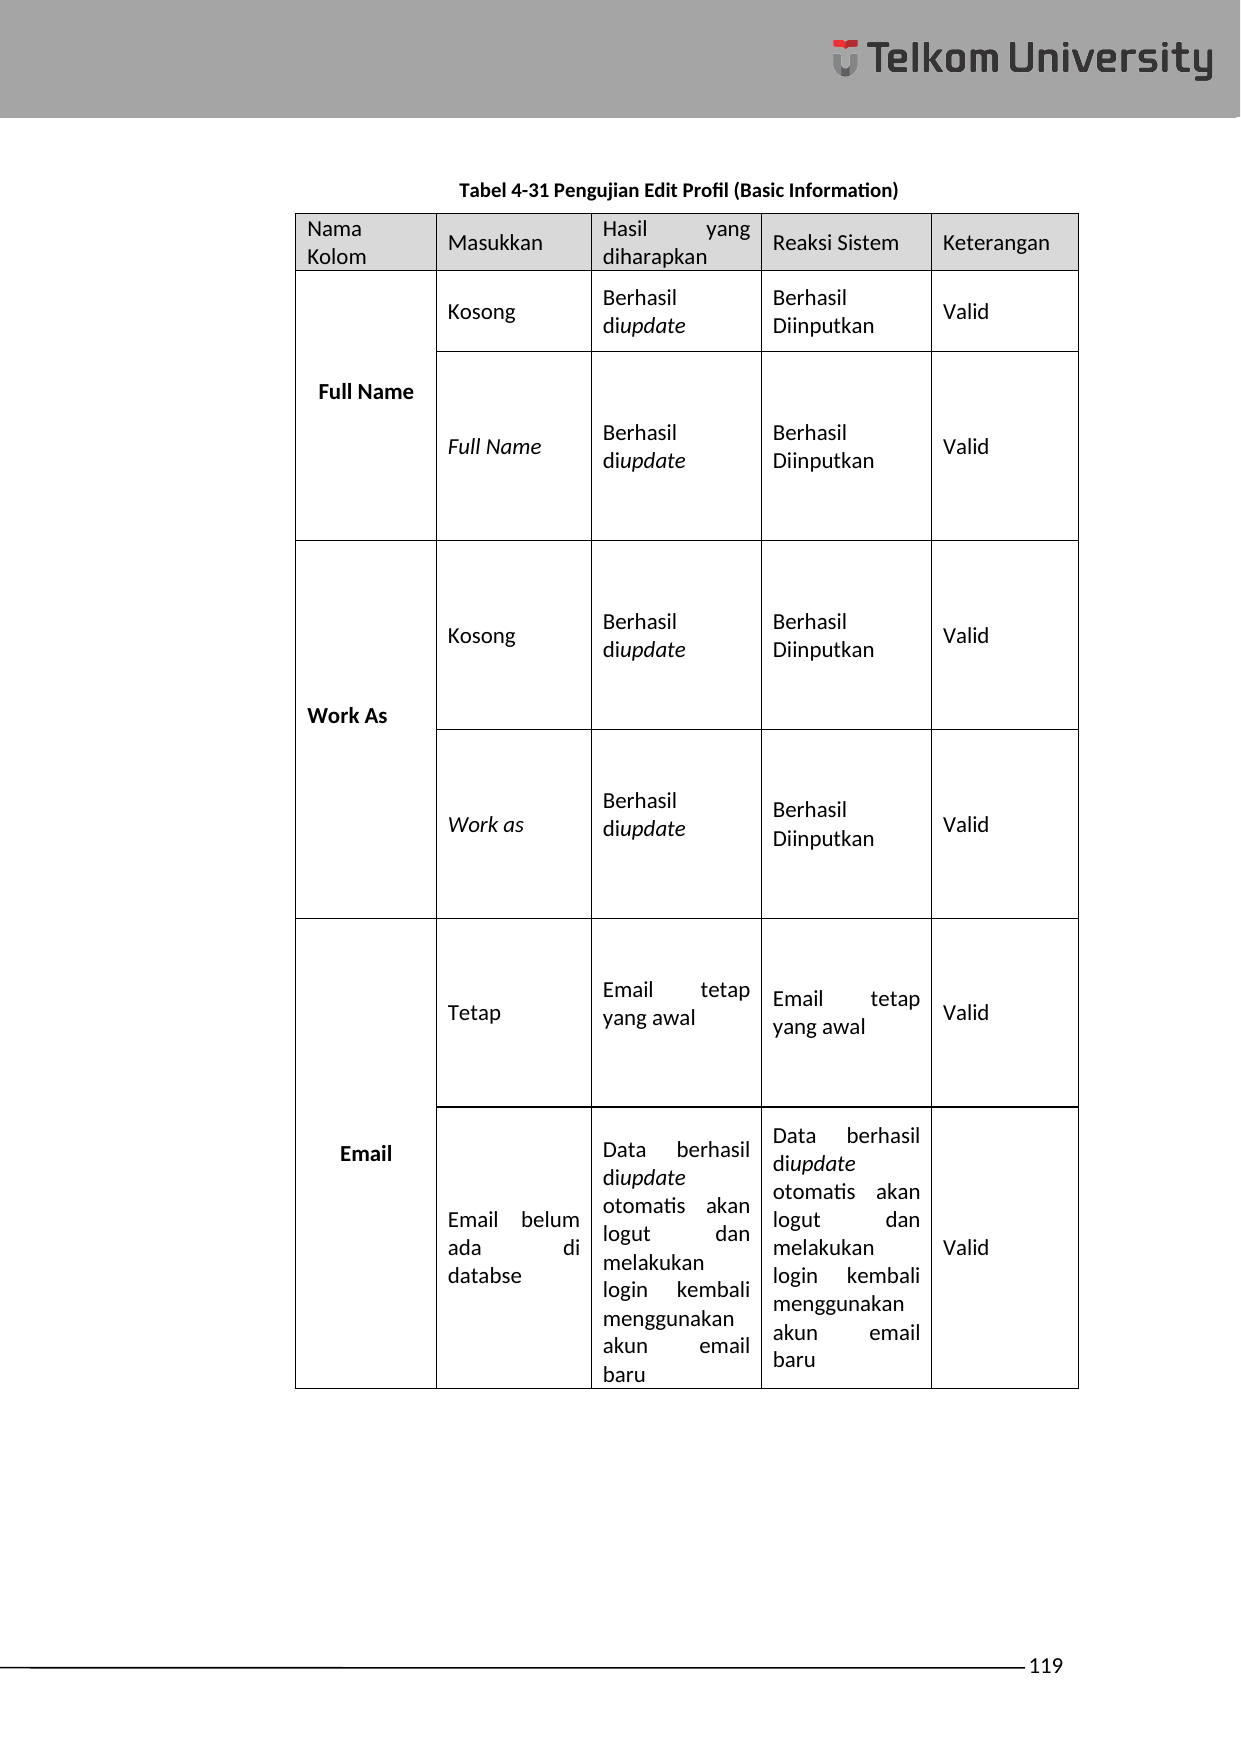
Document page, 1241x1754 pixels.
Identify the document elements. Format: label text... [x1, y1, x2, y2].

table_cell Work As [296, 541, 436, 729]
table_cell [296, 729, 436, 918]
table_header Nama Kolom [296, 214, 436, 270]
table_header Hasil yang diharapkan [592, 214, 761, 270]
table_cell Valid [932, 352, 1078, 540]
table_header Keterangan [932, 214, 1078, 270]
table_cell Berhasil diupdate [592, 352, 761, 540]
table_cell Valid [932, 541, 1078, 729]
table_cell Full Name [437, 352, 591, 540]
table_cell Valid [932, 730, 1078, 918]
table_cell Tetap [437, 919, 591, 1106]
table_header Reaksi Sistem [762, 214, 931, 270]
table_cell Email tetap yang awal [762, 919, 931, 1106]
table_cell Berhasil Diinputkan [762, 352, 931, 540]
table_cell Data berhasil diupdate otomatis akan logut dan melakukan login kembali menggunakan akun email baru [762, 1108, 931, 1388]
table_cell Berhasil diupdate [592, 271, 761, 351]
table_cell Work as [437, 730, 591, 918]
table_cell Data berhasil diupdate otomatis akan logut dan melakukan login kembali menggunakan akun email baru [592, 1108, 761, 1388]
table_cell Email belum ada di databse [437, 1108, 591, 1388]
table_cell Full Name [296, 271, 436, 540]
table_cell Berhasil Diinputkan [762, 730, 931, 918]
table_cell Valid [932, 919, 1078, 1106]
table_cell Email tetap yang awal [592, 919, 761, 1106]
table_header Masukkan [437, 214, 591, 270]
table_cell Kosong [437, 271, 591, 351]
table_cell Berhasil Diinputkan [762, 541, 931, 729]
table_cell Kosong [437, 541, 591, 729]
table_cell Berhasil Diinputkan [762, 271, 931, 351]
table_cell Berhasil diupdate [592, 730, 761, 918]
table_cell Berhasil diupdate [592, 541, 761, 729]
picture [833, 40, 1213, 81]
table_cell Valid [932, 271, 1078, 351]
table_cell Valid [932, 1108, 1078, 1388]
table_cell Email [296, 919, 436, 1388]
